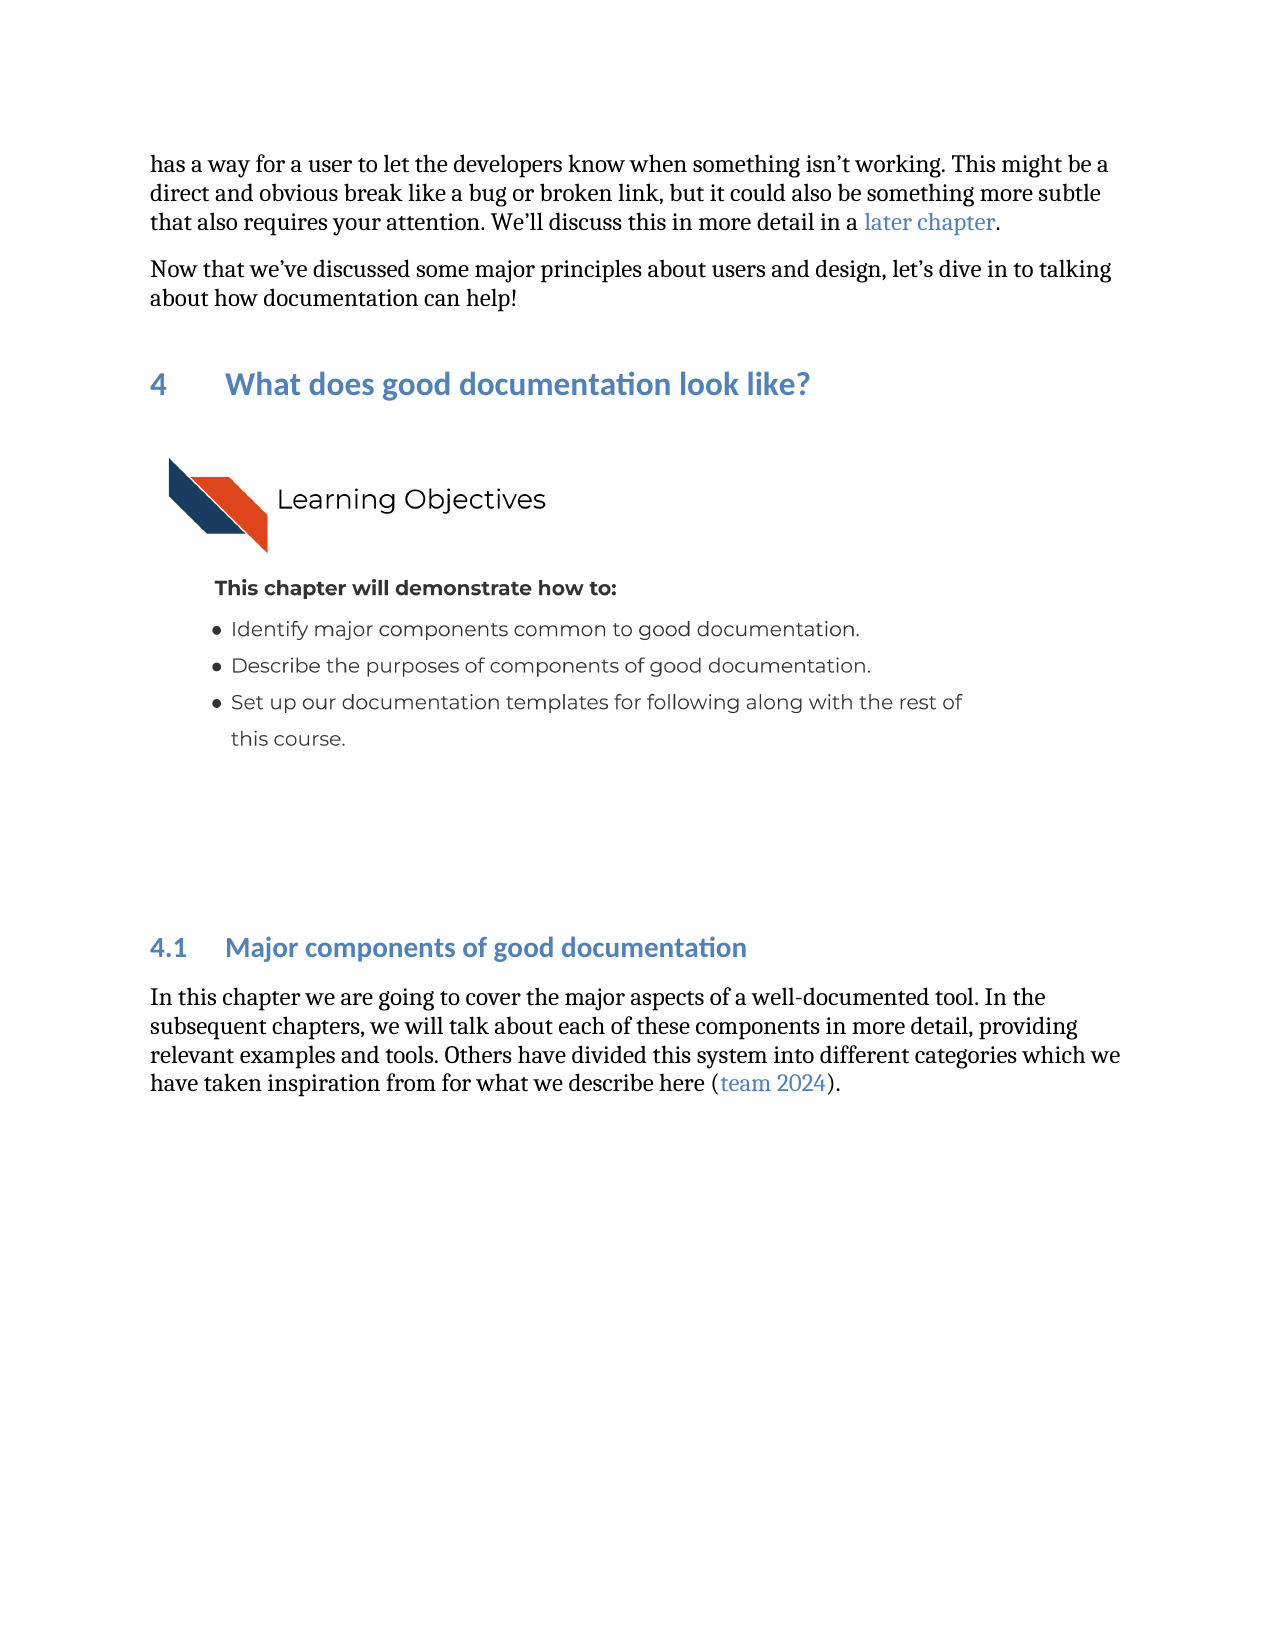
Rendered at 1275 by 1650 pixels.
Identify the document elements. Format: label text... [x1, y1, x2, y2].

picture [168, 422, 1044, 908]
text In this chapter we are going to cover the major aspects of a well-documented tool. In the subsequent chapters, we will talk about each of these components in more detail, providing relevant examples and tools. Others have divided this system into different categories which we have taken inspiration from for what we describe here (team 2024). [150, 983, 1125, 1098]
subtitle 4.1 Major components of good documentation [150, 929, 1125, 964]
text Now that we’ve discussed some major principles about users and design, let’s dive in to talking about how documentation can help! [150, 255, 1125, 312]
subtitle 4 What does good documentation look like? [150, 362, 1125, 403]
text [150, 150, 1125, 236]
